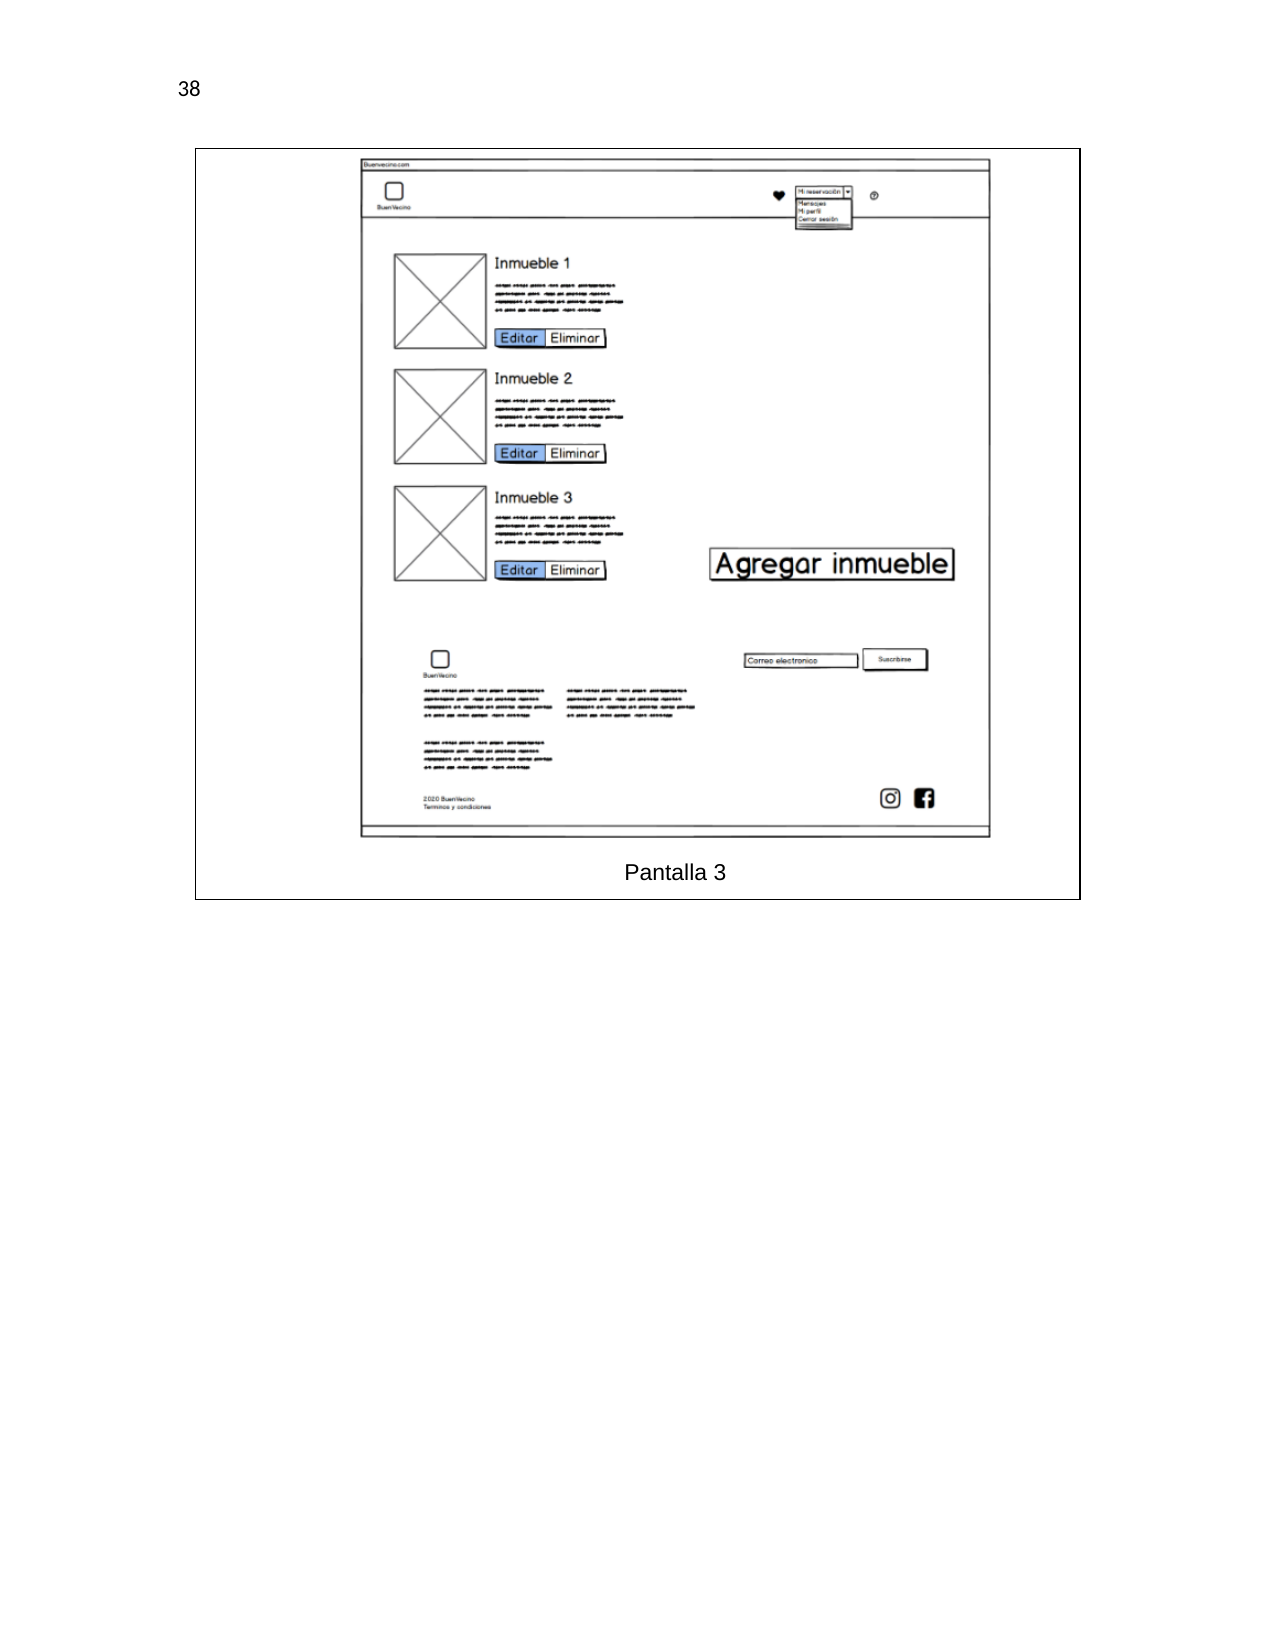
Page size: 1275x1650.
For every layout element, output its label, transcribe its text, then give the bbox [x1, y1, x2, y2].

table_cell Pantalla 1 Pantalla 2 Pantalla 3 Pantalla 4 Pantalla 5 Pantalla 6 El usuario ingresa a su perfil seleccionando la opción “Perfil”, como se observa en la pantalla 1 El sistema le muestra al usuario las opciones del perfil, como se observa en la pantalla 2. El usuario selecciona la opción “Ver inmuebles”. El sistema le muestra la pantalla 3, en donde puede observar los inmuebles que ha inscrito, también puede agregar, eliminar y editar inmuebles Caso 1. Agregar El usuario selecciona la opción “Agregar inmueble”. El sistema le muestra la pantalla al usuario la información que debe ingresar del inmueble, como se observa en la pantalla 4. El usuario después de ingresar toda la información seleccionada selecciona la opción “Guardar”. El sistema devuelve al usuario a la pantalla donde muestra todos los inmuebles que ha inscrito. Caso 2. Eliminar. 5. El usuario selecciona la opción “Eliminar inmueble”. El usuario selecciona el inmueble que desea eliminar por medio de la opción “Eliminar” que aparece en cada inmueble inscrito El sistema le muestra una advertencia al usuario donde le advierte que el inmueble será eliminado de la base de datos, como se observa en la pantalla 5. El usuario selecciona la opción “Aceptar” El sistema devuelve al usuario a la pantalla donde muestra todos los inmuebles que ha inscrito. Caso 3. Editar. 5. El usuario selecciona la opción “Editar inmueble”, que está presente en cada inmueble inscrito. El sistema le muestra la pantalla 6, en donde está toda la información del inmueble que ha inscrito. El usuario cambia la información que desee y selecciona la opción “Guardar cambios”. El sistema devuelve al usuario a la pantalla donde muestra todos los inmuebles que ha inscrito. [196, 149, 1079, 898]
picture [354, 152, 996, 841]
